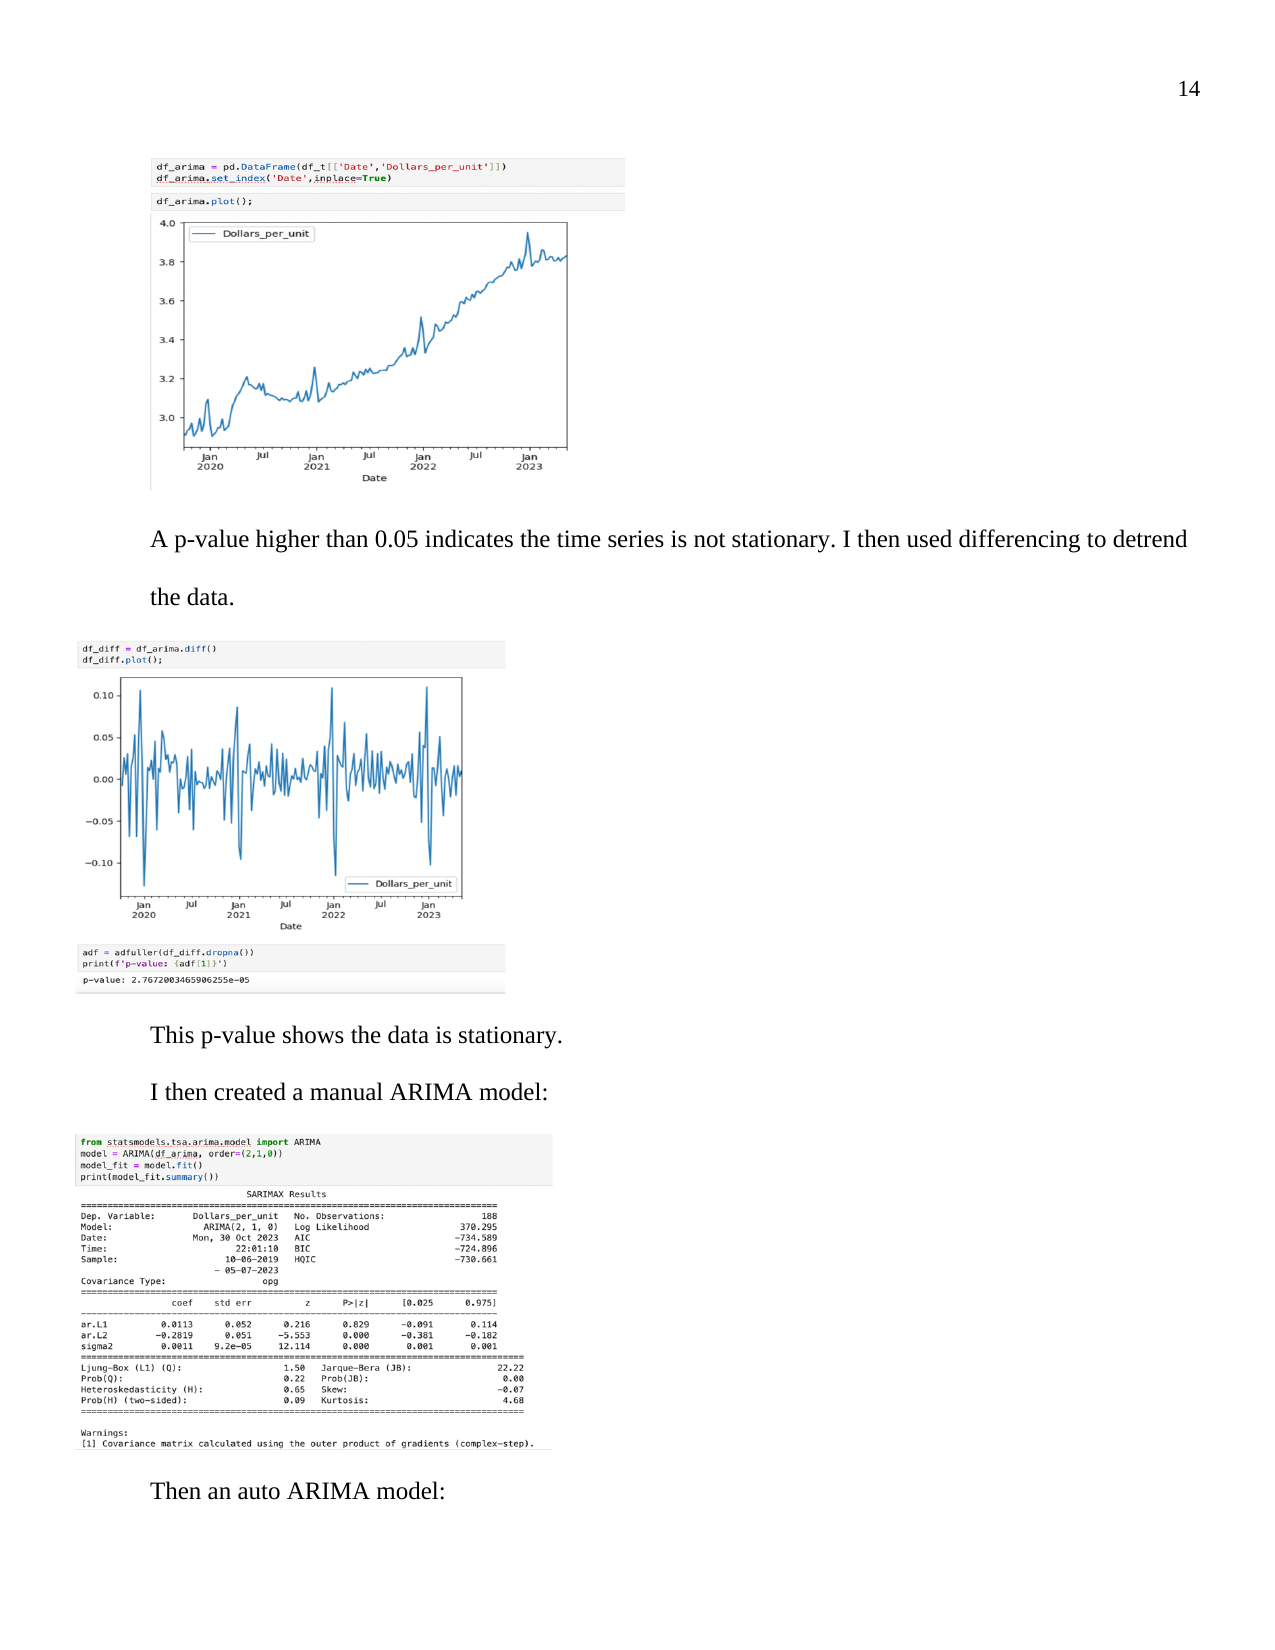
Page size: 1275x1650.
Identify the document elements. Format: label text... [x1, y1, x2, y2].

picture [75, 1134, 553, 1450]
text Then an auto ARIMA model: [75, 1476, 1200, 1505]
text A p-value higher than 0.05 indicates the time series is not stationary. I then used differencing to detrend the data. [150, 524, 1200, 610]
text I then created a manual ARIMA model: [75, 1077, 1200, 1106]
picture [75, 639, 506, 994]
picture [150, 157, 625, 496]
text This p-value shows the data is stationary. [75, 1020, 1200, 1048]
